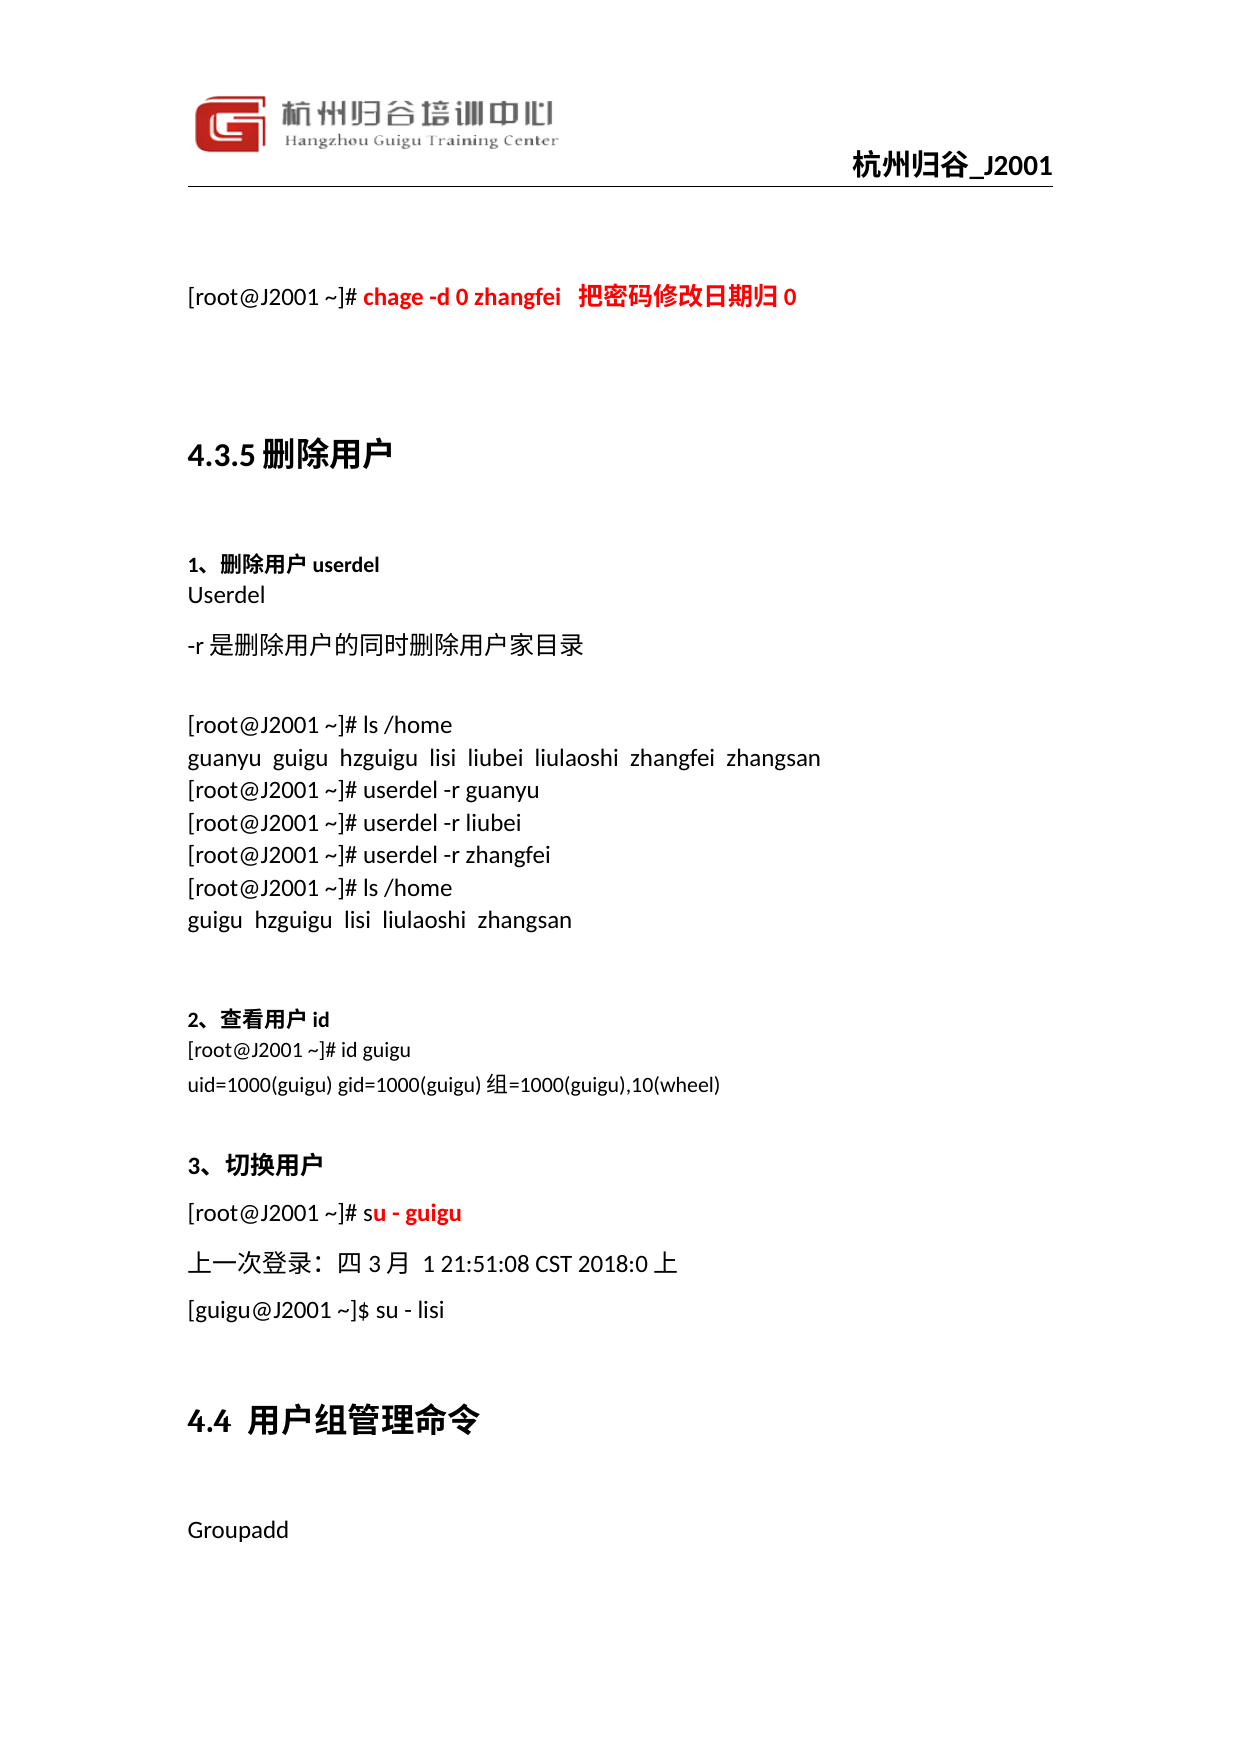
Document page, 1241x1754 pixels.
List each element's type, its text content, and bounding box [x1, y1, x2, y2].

text [guigu@J2001 ~]$ su - lisi [187, 1294, 1053, 1326]
text 2、查看用户id [187, 1001, 1053, 1034]
text uid=1000(guigu) gid=1000(guigu) 组=1000(guigu),10(wheel) [187, 1066, 1053, 1099]
text 上一次登录：四 3月 1 21:51:08 CST 2018:0 上 [187, 1229, 1053, 1294]
text -r 是删除用户的同时删除用户家目录 [187, 611, 1053, 676]
text Groupadd [187, 1513, 1053, 1545]
subtitle 用户组管理命令 [187, 1386, 1053, 1451]
text [root@J2001 ~]# userdel -r guanyu [187, 774, 1053, 806]
subtitle 删除用户 [187, 419, 1053, 484]
text 1、删除用户userdel [187, 546, 1053, 579]
text [root@J2001 ~]# userdel -r zhangfei [187, 839, 1053, 871]
text [root@J2001 ~]# id guigu [187, 1034, 1053, 1066]
text guanyu guigu hzguigu lisi liubei liulaoshi zhangfei zhangsan [187, 741, 1053, 774]
text 3、切换用户 [187, 1131, 1053, 1196]
picture [187, 88, 604, 176]
text [root@J2001 ~]# chage -d 0 zhangfei 把密码修改日期归0 [187, 262, 1053, 327]
text [root@J2001 ~]# userdel -r liubei [187, 806, 1053, 839]
text [root@J2001 ~]# ls /home [187, 871, 1053, 904]
text guigu hzguigu lisi liulaoshi zhangsan [187, 904, 1053, 936]
text [root@J2001 ~]# ls /home [187, 709, 1053, 741]
text Userdel [187, 579, 1053, 611]
text [root@J2001 ~]# su - guigu [187, 1196, 1053, 1229]
